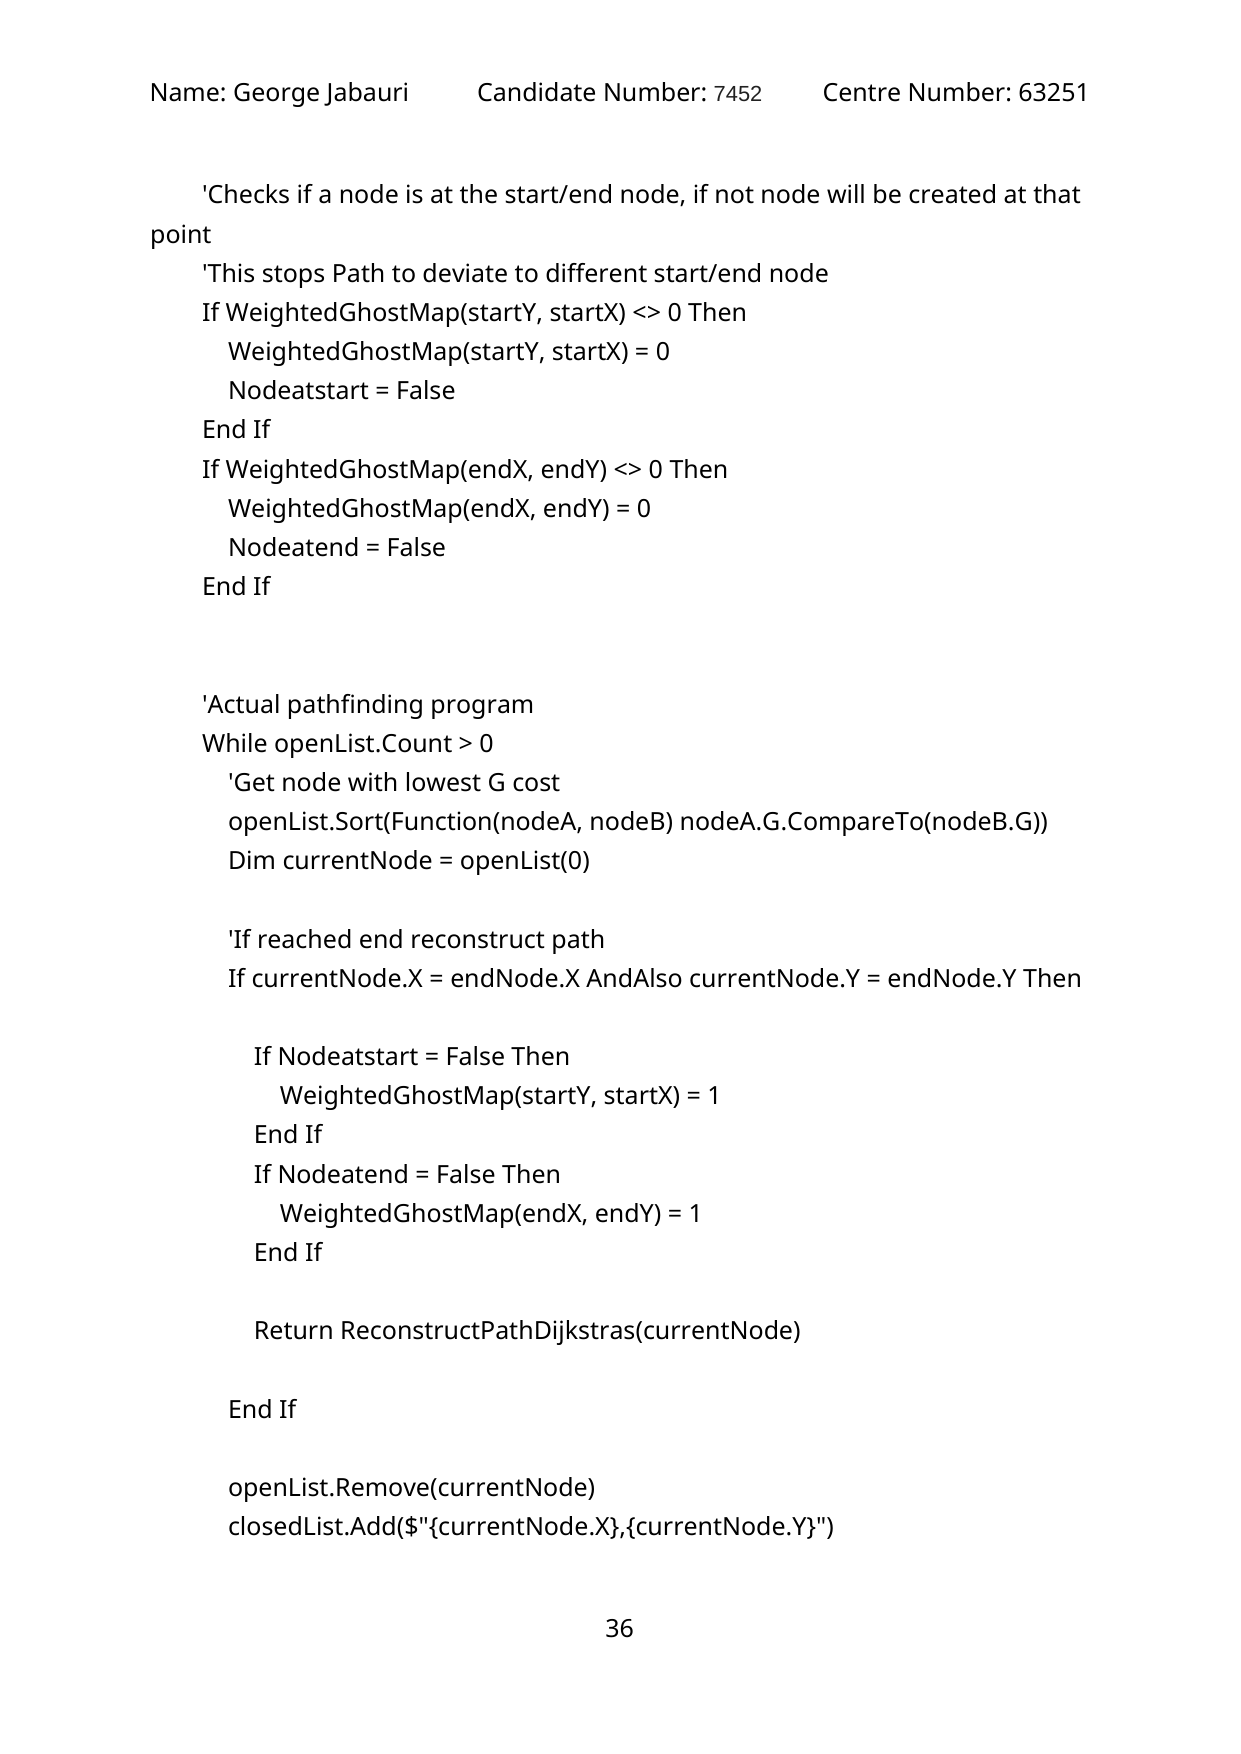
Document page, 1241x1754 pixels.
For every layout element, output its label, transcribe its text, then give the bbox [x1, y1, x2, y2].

text End If [150, 1391, 1090, 1425]
text End If [150, 1117, 1090, 1151]
text 'Get node with lowest G cost [150, 765, 1090, 799]
text closedList.Add($"{currentNode.X},{currentNode.Y}") [150, 1509, 1090, 1543]
text 'This stops Path to deviate to different start/end node [150, 256, 1090, 289]
text End If [150, 569, 1090, 603]
text Nodeatstart = False [150, 373, 1090, 407]
text If Nodeatend = False Then [150, 1156, 1090, 1190]
text WeightedGhostMap(startY, startX) = 0 [150, 334, 1090, 368]
text If Nodeatstart = False Then [150, 1039, 1090, 1073]
text openList.Remove(currentNode) [150, 1470, 1090, 1504]
text 'Checks if a node is at the start/end node, if not node will be created at that point [150, 177, 1090, 250]
text Return ReconstructPathDijkstras(currentNode) [150, 1313, 1090, 1347]
text WeightedGhostMap(startY, startX) = 1 [150, 1078, 1090, 1112]
text WeightedGhostMap(endX, endY) = 1 [150, 1196, 1090, 1229]
text End If [150, 1235, 1090, 1269]
text If WeightedGhostMap(endX, endY) <> 0 Then [150, 451, 1090, 485]
text While openList.Count > 0 [150, 726, 1090, 759]
text End If [150, 412, 1090, 446]
text openList.Sort(Function(nodeA, nodeB) nodeA.G.CompareTo(nodeB.G)) [150, 804, 1090, 838]
text Nodeatend = False [150, 530, 1090, 564]
text 'If reached end reconstruct path [150, 921, 1090, 955]
text If currentNode.X = endNode.X AndAlso currentNode.Y = endNode.Y Then [150, 961, 1090, 994]
text 'Actual pathfinding program [150, 686, 1090, 720]
text If WeightedGhostMap(startY, startX) <> 0 Then [150, 295, 1090, 329]
text WeightedGhostMap(endX, endY) = 0 [150, 491, 1090, 524]
text Dim currentNode = openList(0) [150, 843, 1090, 877]
